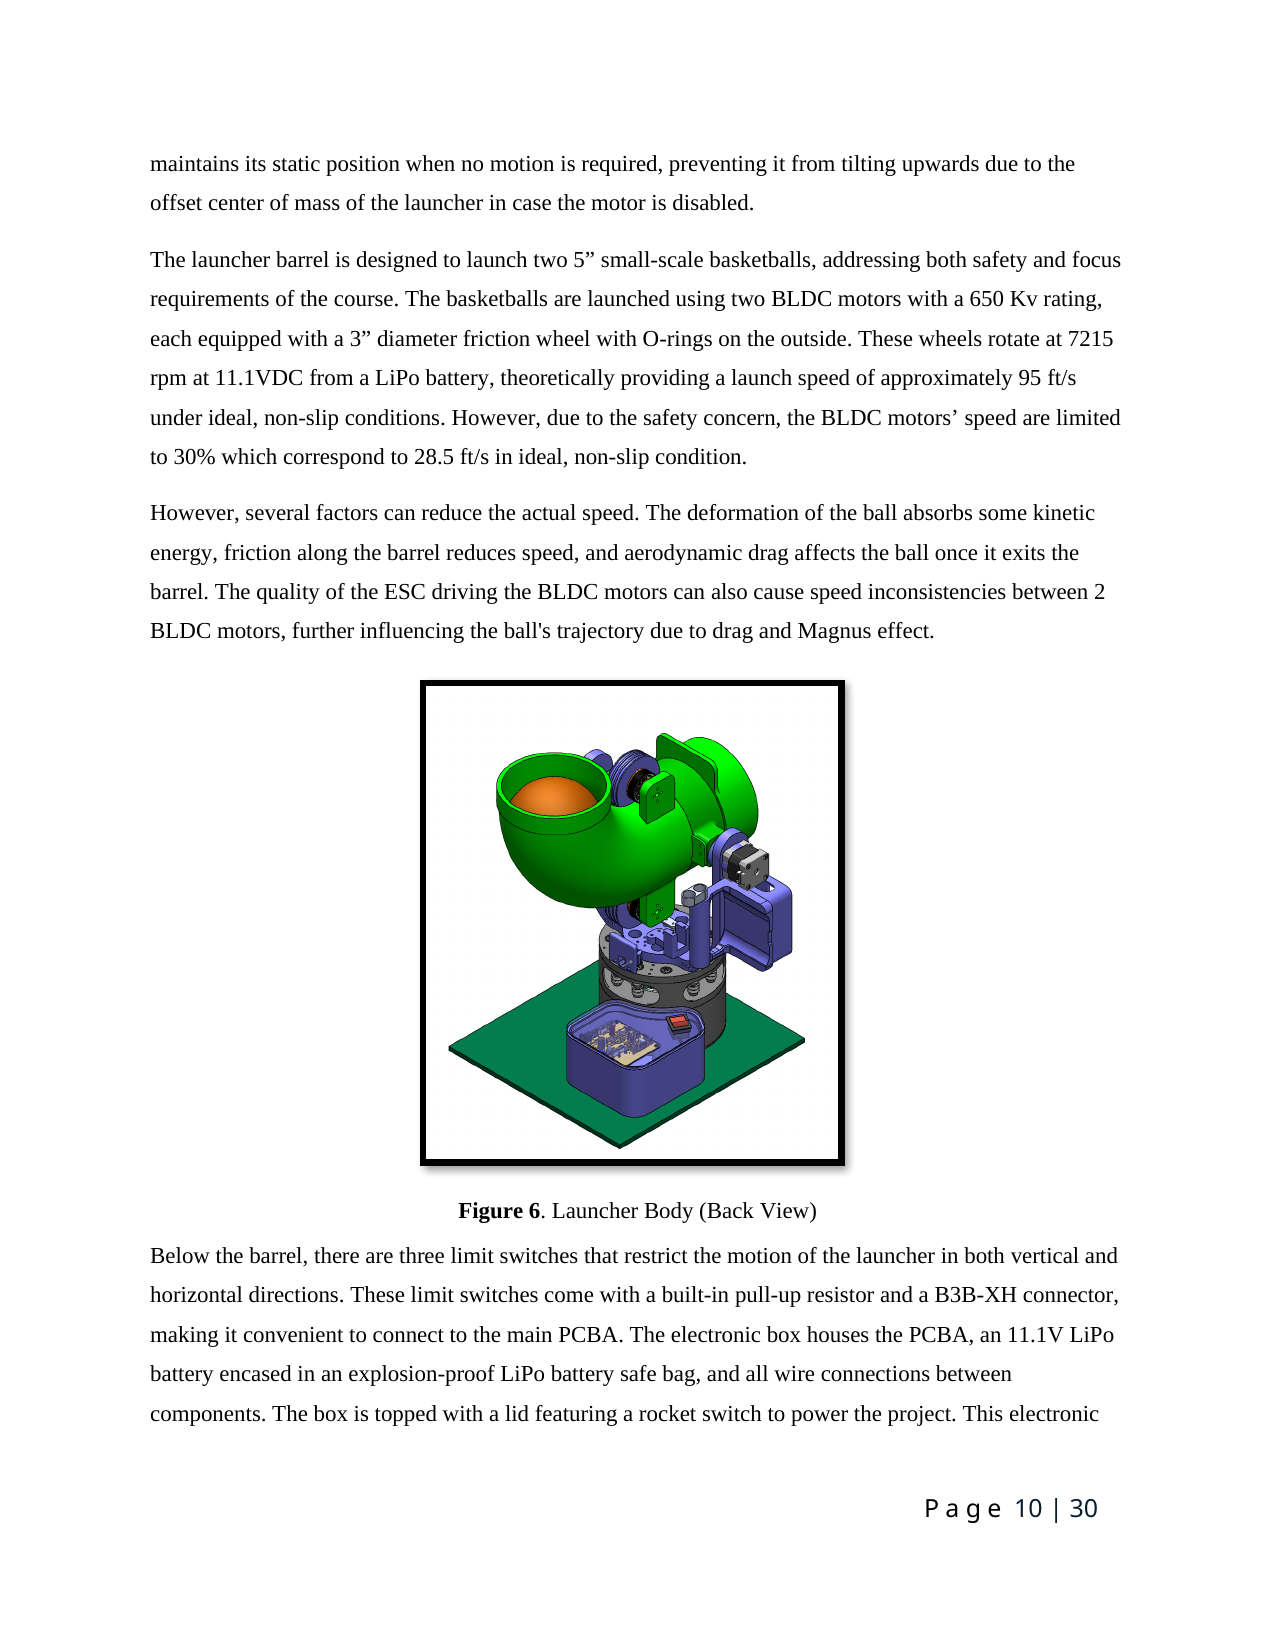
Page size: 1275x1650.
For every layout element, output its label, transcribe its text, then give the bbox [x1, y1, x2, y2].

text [150, 150, 1125, 216]
picture [426, 686, 838, 1159]
text Figure 6. Launcher Body (Back View) [150, 1197, 1125, 1223]
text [150, 1242, 1125, 1426]
text The launcher barrel is designed to launch two 5” small-scale basketballs, addressing both safety and focus requirements of the course. The basketballs are launched using two BLDC motors with a 650 Kv rating, each equipped with a 3” diameter friction wheel with O-rings on the outside. These wheels rotate at 7215 rpm at 11.1VDC from a LiPo battery, theoretically providing a launch speed of approximately 95 ft/s under ideal, non-slip conditions. However, due to the safety concern, the BLDC motors’ speed are limited to 30% which correspond to 28.5 ft/s in ideal, non-slip condition. [150, 246, 1125, 469]
text However, several factors can reduce the actual speed. The deformation of the ball absorbs some kinetic energy, friction along the barrel reduces speed, and aerodynamic drag affects the ball once it exits the barrel. The quality of the ESC driving the BLDC motors can also cause speed inconsistencies between 2 BLDC motors, further influencing the ball's trajectory due to drag and Magnus effect. [150, 499, 1125, 644]
